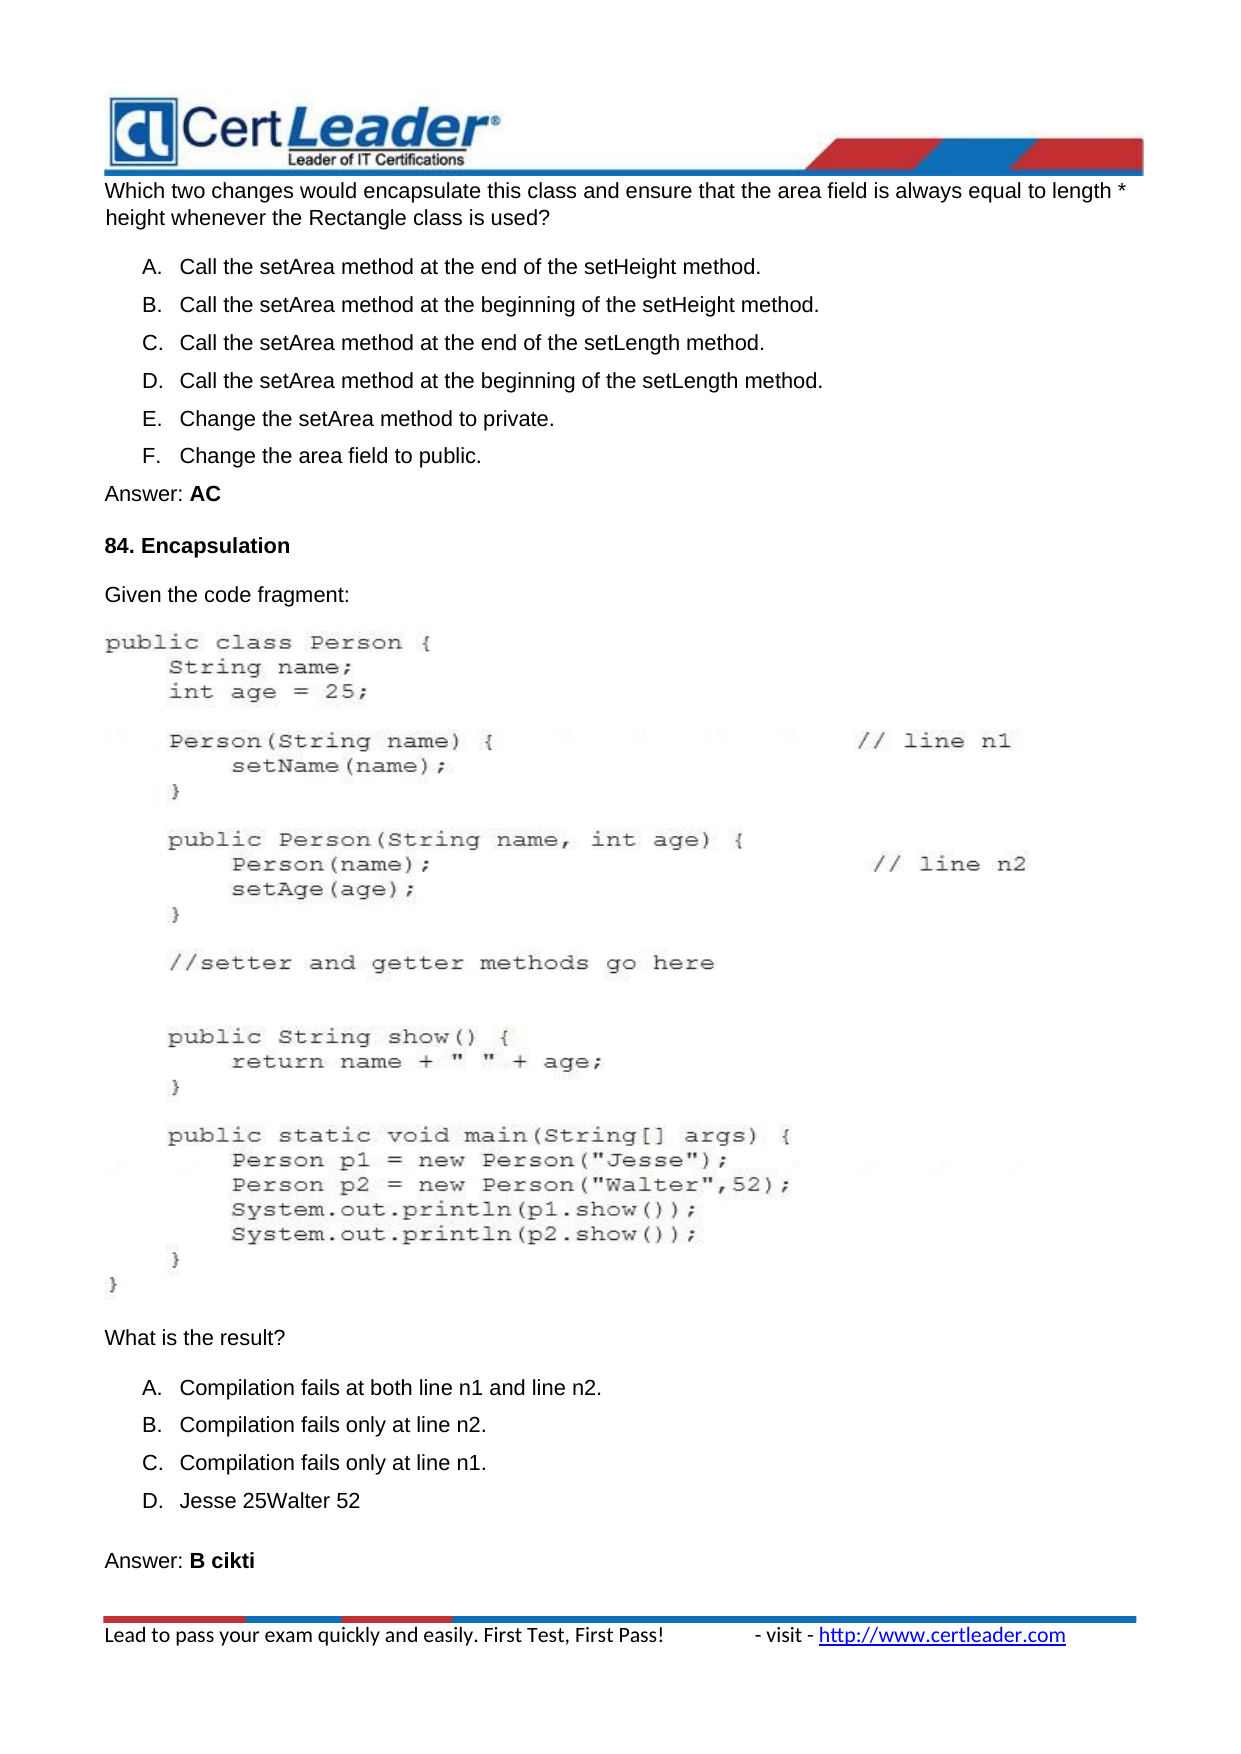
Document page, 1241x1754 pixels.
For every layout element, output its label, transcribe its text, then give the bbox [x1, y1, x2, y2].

list Compilation fails only at line n1. [142, 1450, 1136, 1475]
list Call the setArea method at the beginning of the setLength method. [142, 368, 1136, 393]
text Given the code fragment: [104, 582, 1136, 608]
list Compilation fails at both line n1 and line n2. [142, 1374, 1136, 1399]
subtitle 84. Encapsulation [104, 533, 1136, 558]
picture [104, 631, 1036, 1302]
text Answer: B cikti [104, 1547, 1136, 1573]
list Call the setArea method at the end of the setLength method. [142, 330, 1136, 355]
text What is the result? [104, 1325, 1136, 1351]
list Change the area field to public. [142, 443, 1136, 468]
text Answer: AC [104, 481, 1136, 506]
picture [103, 1616, 1137, 1623]
list Change the setArea method to private. [142, 406, 1136, 431]
list Call the setArea method at the beginning of the setHeight method. [142, 292, 1136, 317]
text Which two changes would encapsulate this class and ensure that the area field is always equal to length * height whenever the Rectangle class is used? [104, 178, 1136, 230]
list Jesse 25Walter 52 [142, 1488, 1136, 1513]
list Call the setArea method at the end of the setHeight method. [142, 254, 1136, 279]
picture [104, 90, 1144, 176]
list Compilation fails only at line n2. [142, 1412, 1136, 1437]
